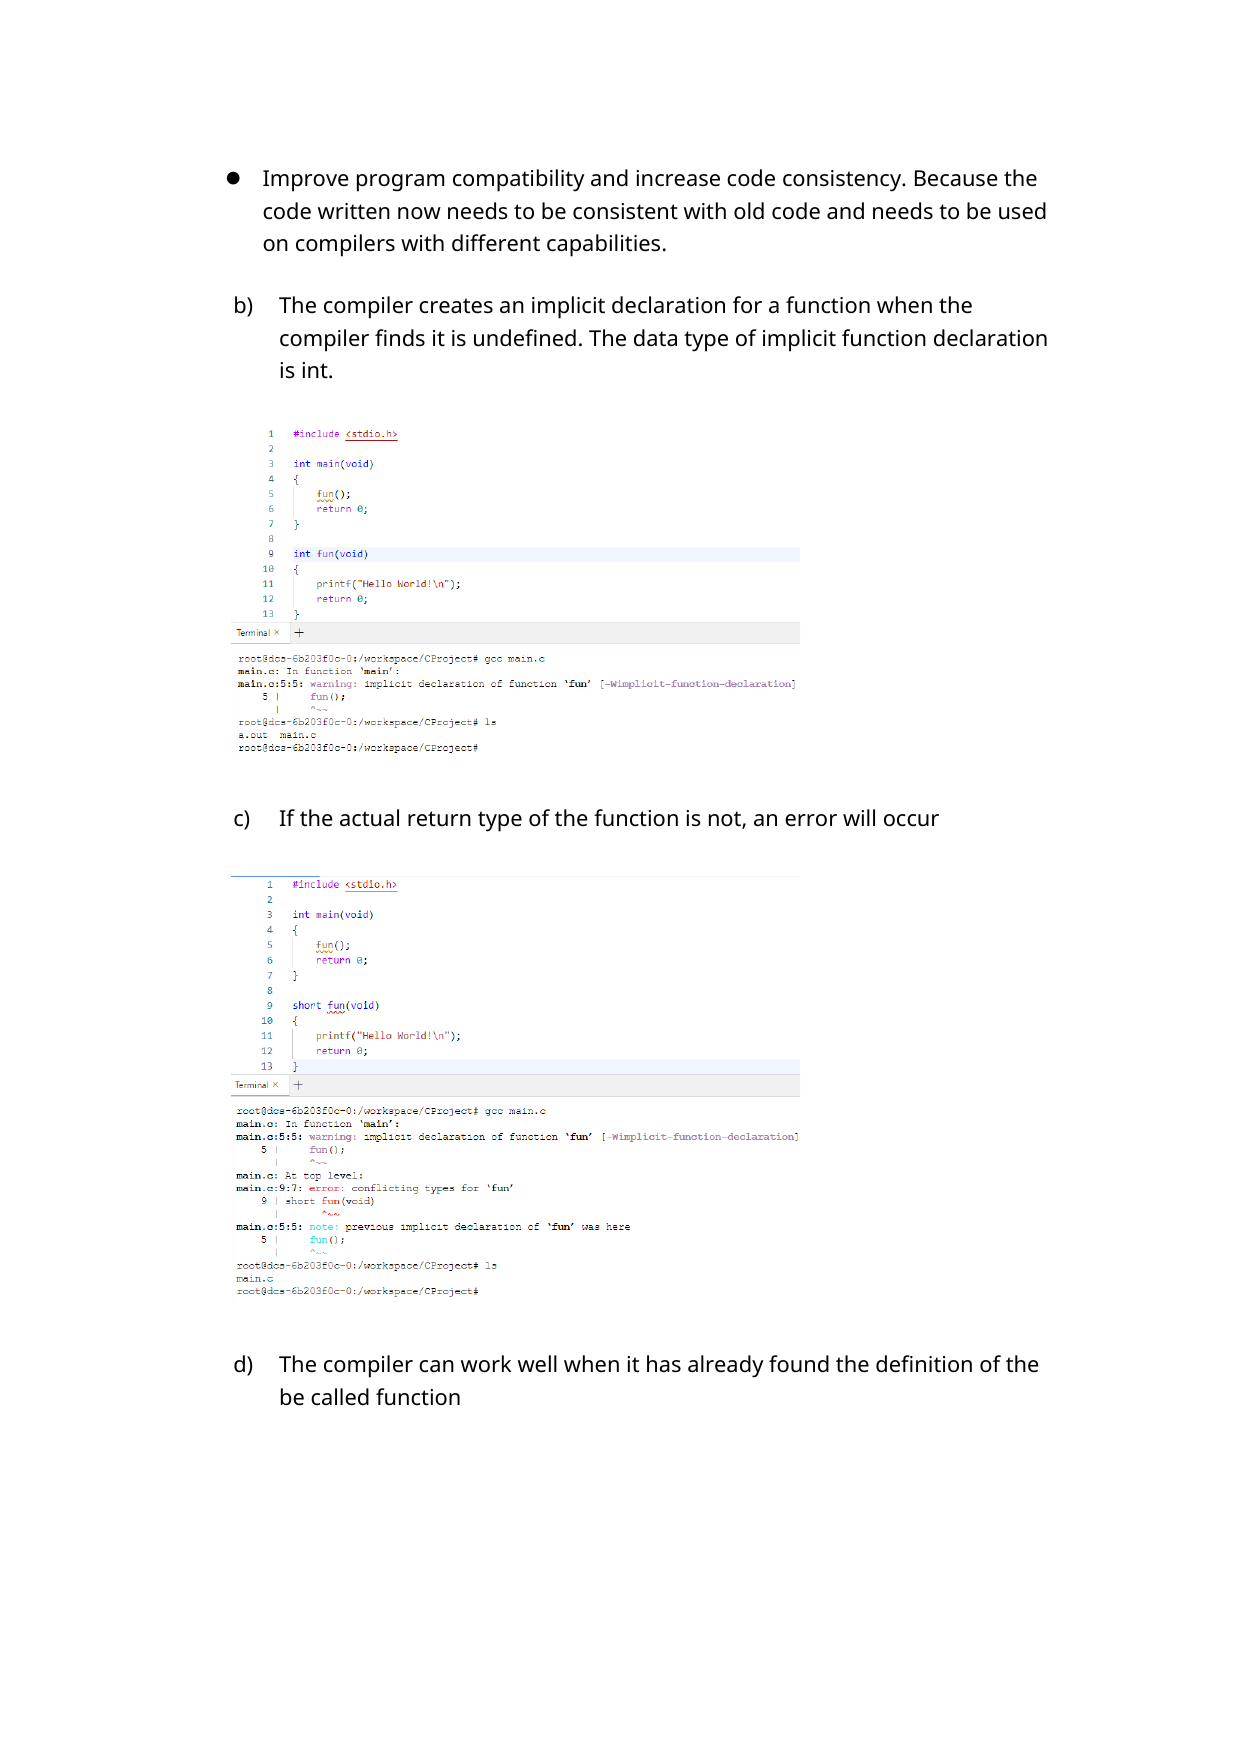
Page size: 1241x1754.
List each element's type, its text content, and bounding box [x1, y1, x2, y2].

list If the actual return type of the function is not, an error will occur [233, 802, 1053, 834]
picture [231, 427, 801, 761]
picture [231, 876, 801, 1306]
list Improve program compatibility and increase code consistency. Because the code written now needs to be consistent with old code and needs to be used on compilers with different capabilities. [225, 162, 1053, 259]
list The compiler can work well when it has already found the definition of the be called function [233, 1348, 1053, 1413]
list The compiler creates an implicit declaration for a function when the compiler finds it is undefined. The data type of implicit function declaration is int. [233, 289, 1053, 386]
